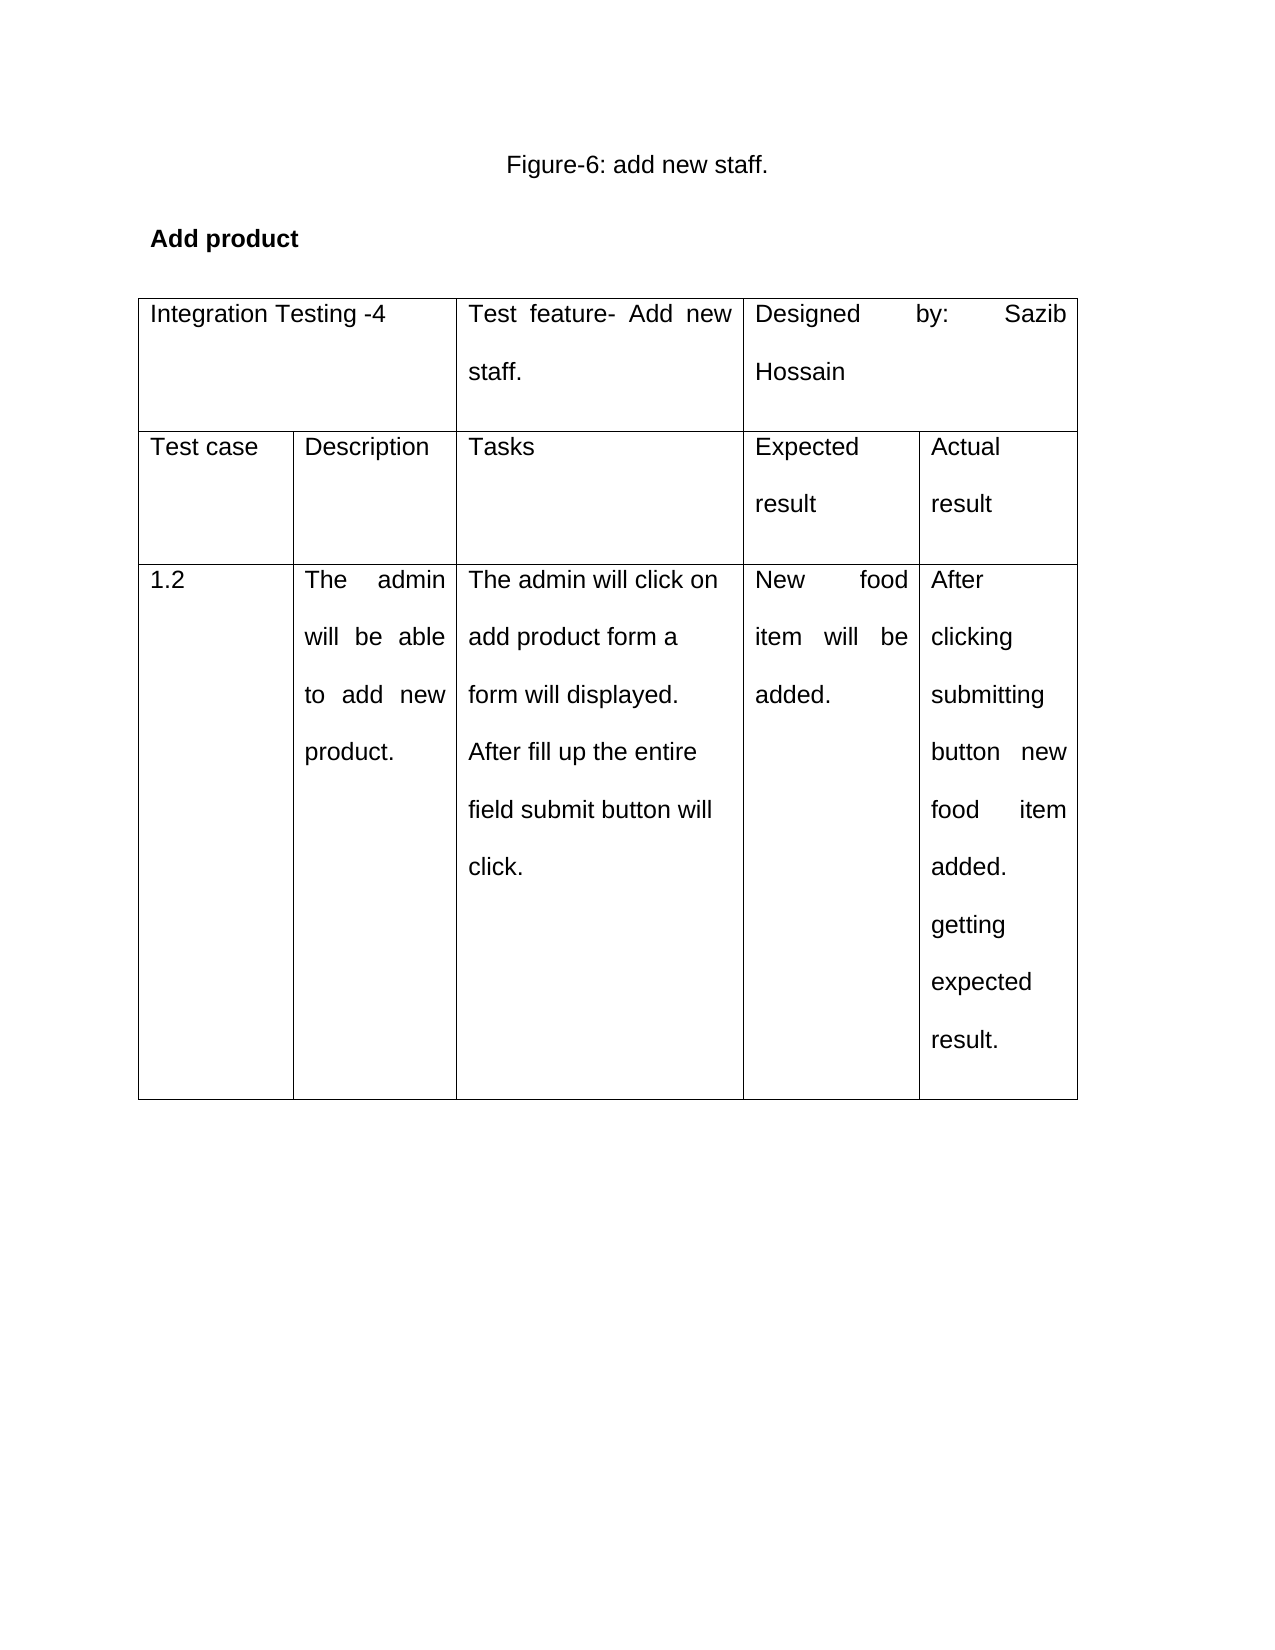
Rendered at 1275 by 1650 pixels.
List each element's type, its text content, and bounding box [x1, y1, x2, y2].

text Figure-6: add new staff. [150, 150, 1125, 179]
table_cell Tasks [457, 432, 743, 563]
table_cell Test case [139, 432, 293, 563]
table_cell Description [294, 432, 456, 563]
table_cell New food item will be added. [744, 565, 919, 1099]
table_header Test feature- Add new staff. [457, 299, 743, 431]
table_cell The admin will click on add product form a form will displayed. After fill up the entire field submit button will click. [457, 565, 743, 1099]
table_header Designed by: Sazib Hossain [744, 299, 1077, 431]
table_cell 1.2 [139, 565, 293, 1099]
table_header Integration Testing -4 [139, 299, 456, 431]
table_cell Actual result [920, 432, 1077, 563]
table_cell The admin will be able to add new product. [294, 565, 456, 1099]
text Add product [150, 224, 1125, 253]
table_cell After clicking submitting button new food item added. getting expected result. [920, 565, 1077, 1099]
table_cell Expected result [744, 432, 919, 563]
